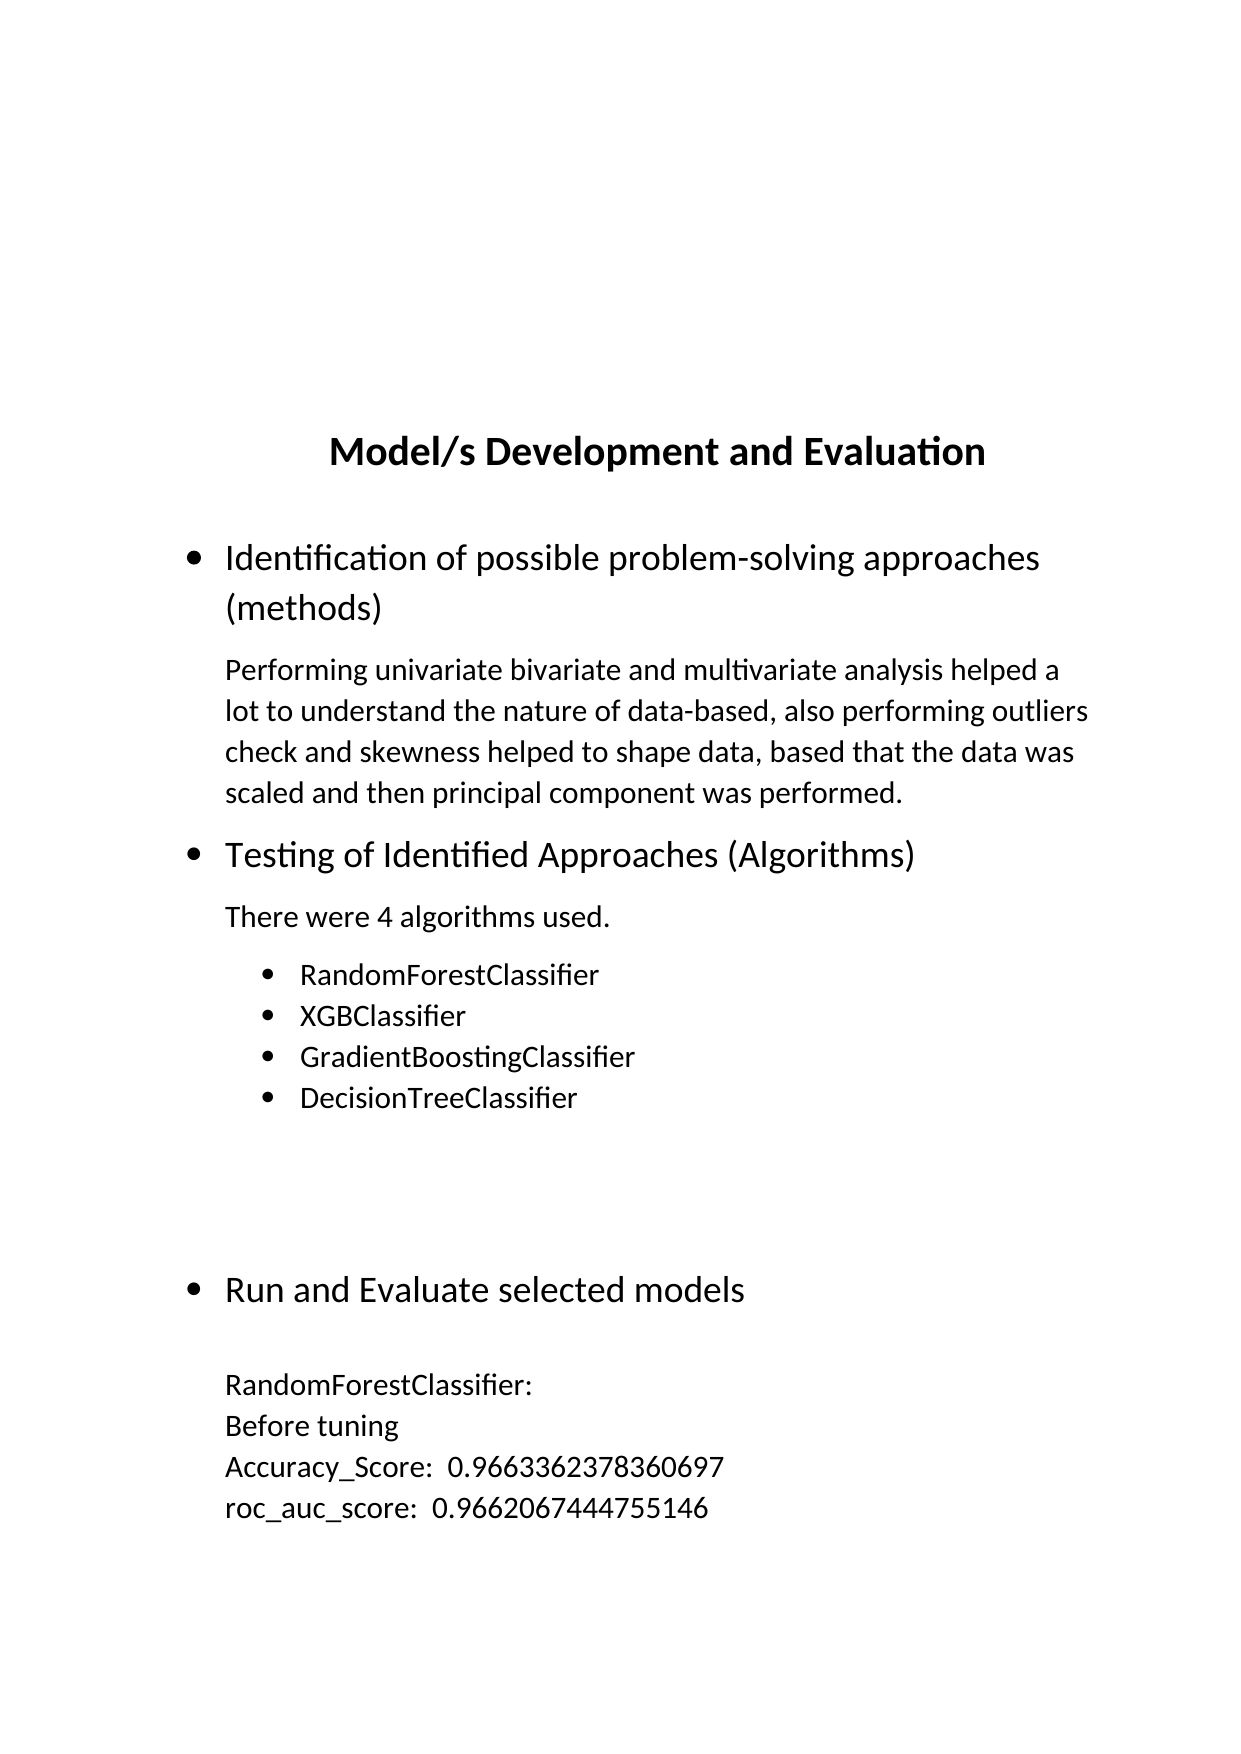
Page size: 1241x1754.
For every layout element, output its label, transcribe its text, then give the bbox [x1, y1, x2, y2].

list roc_auc_score: 0.9662067444755146 [225, 1488, 1090, 1526]
list RandomForestClassifier: [225, 1365, 1090, 1403]
list Model/s Development and Evaluation [225, 424, 1090, 475]
list Accuracy_Score: 0.9663362378360697 [225, 1447, 1090, 1485]
list GradientBoostingClassifier [262, 1037, 1090, 1076]
list Before tuning [225, 1406, 1090, 1444]
list Testing of Identified Approaches (Algorithms) [187, 831, 1090, 877]
text Performing univariate bivariate and multivariate analysis helped a lot to understand the nature of data-based, also performing outliers check and skewness helped to shape data, based that the data was scaled and then principal component was performed. [225, 650, 1090, 811]
text There were 4 algorithms used. [150, 897, 1090, 935]
list Identification of possible problem-solving approaches (methods) [187, 534, 1090, 629]
list XGBClassifier [262, 996, 1090, 1034]
list DecisionTreeClassifier [262, 1078, 1090, 1117]
list Run and Evaluate selected models [187, 1266, 1090, 1312]
list RandomForestClassifier [262, 955, 1090, 993]
